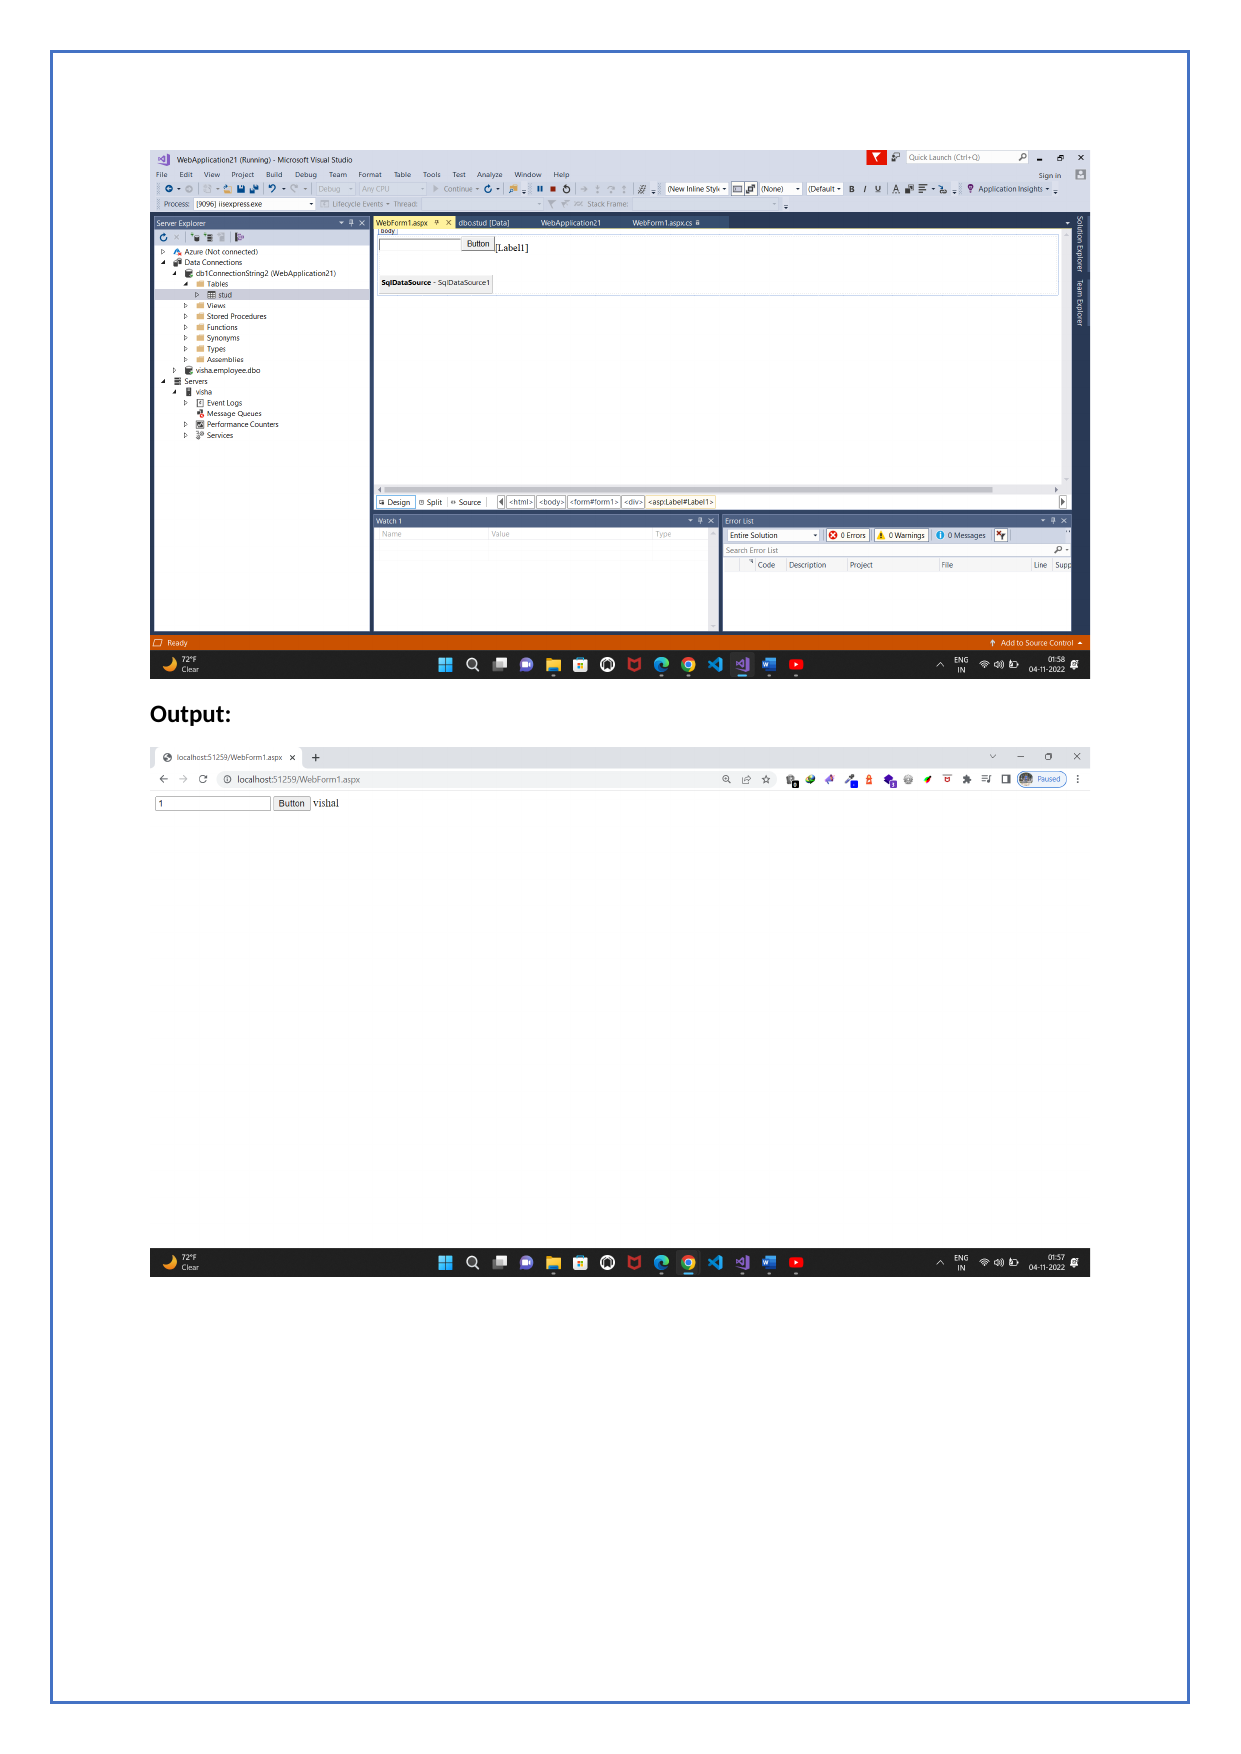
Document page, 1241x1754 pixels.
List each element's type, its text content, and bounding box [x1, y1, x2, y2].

picture [150, 150, 1091, 679]
text Output: [150, 698, 1090, 728]
picture [150, 747, 1091, 1277]
